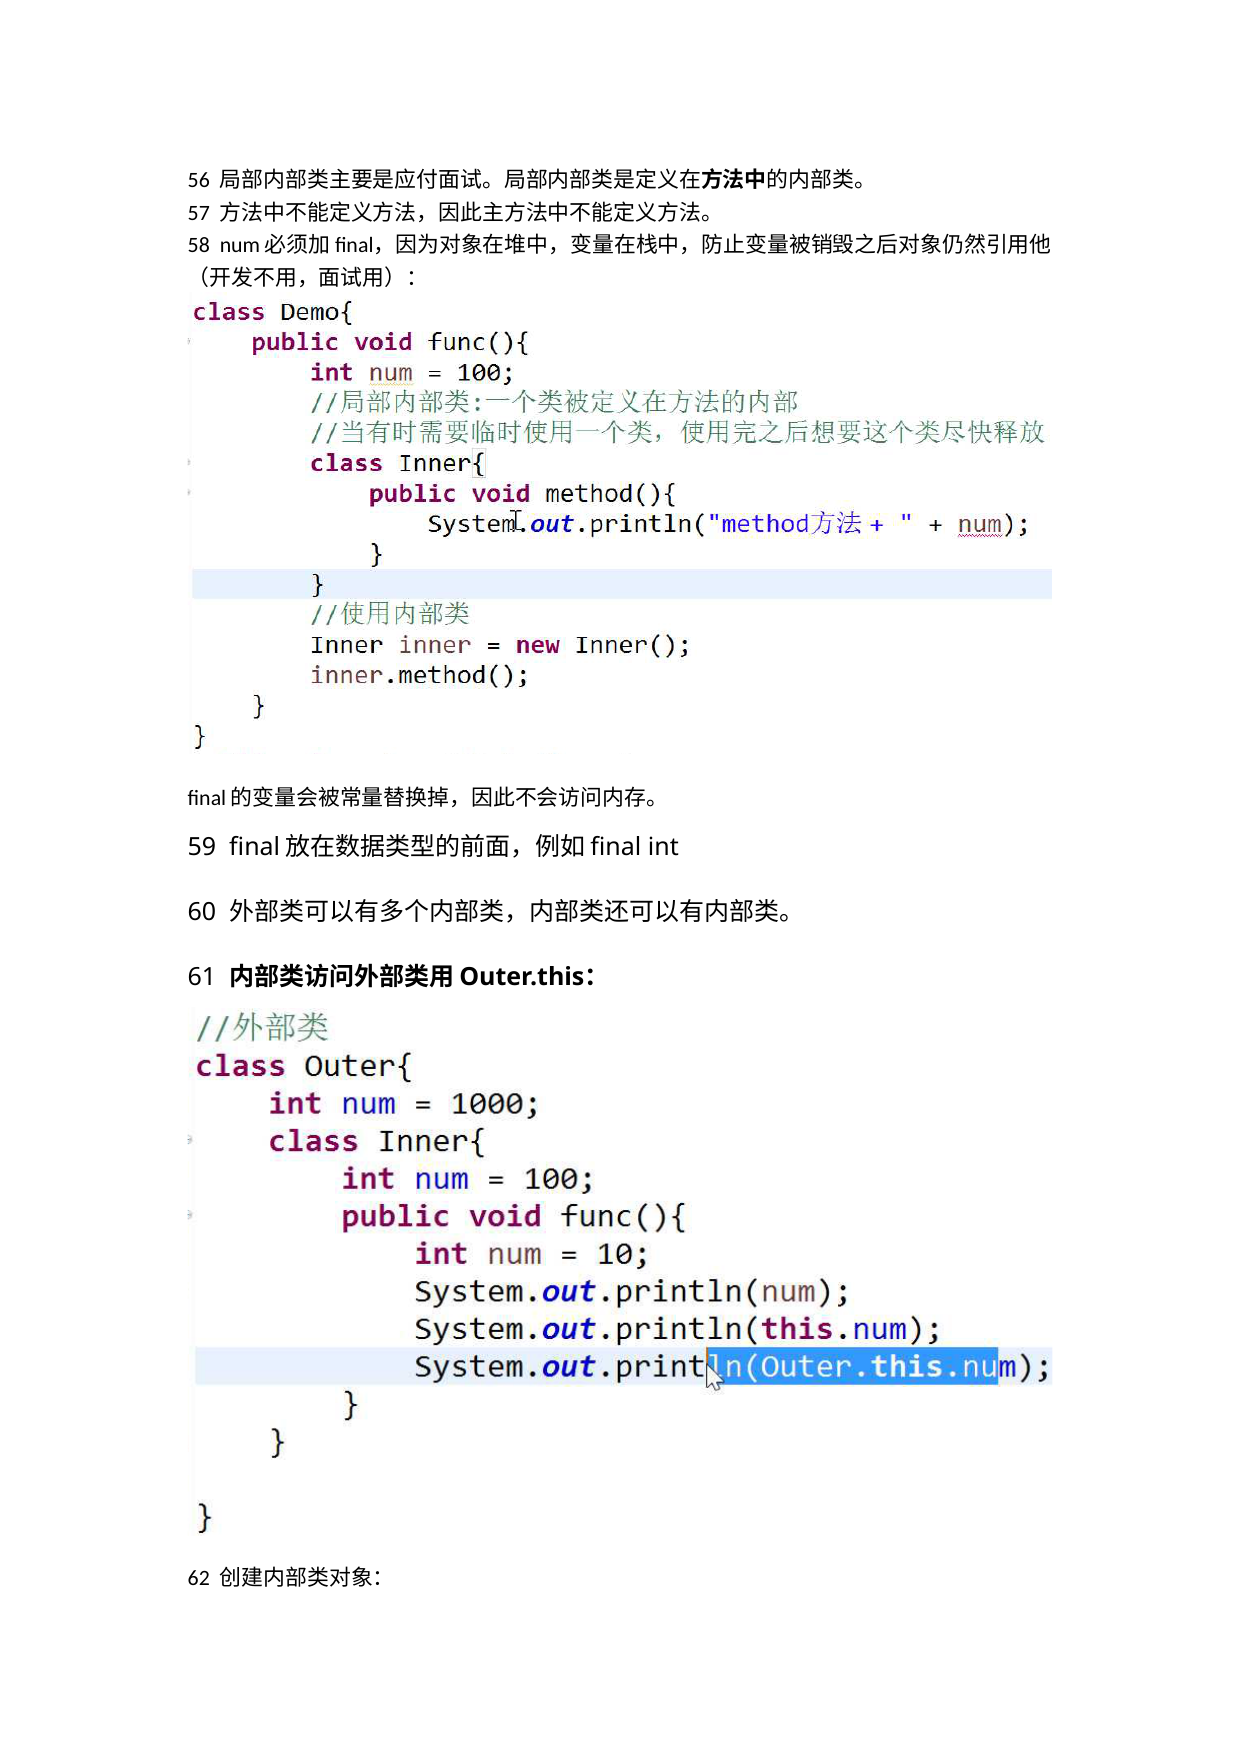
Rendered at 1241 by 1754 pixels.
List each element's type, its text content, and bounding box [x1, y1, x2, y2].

text 57 方法中不能定义方法，因此主方法中不能定义方法。 [187, 194, 1053, 227]
text 58 num必须加final，因为对象在堆中，变量在栈中，防止变量被销毁之后对象仍然引用他（开发不用，面试用）： [187, 227, 1053, 292]
text 61 内部类访问外部类用Outer.this： [187, 942, 1053, 1007]
text 60 外部类可以有多个内部类，内部类还可以有内部类。 [187, 877, 1053, 942]
text 59 final放在数据类型的前面，例如final int [187, 812, 1053, 877]
text 56 局部内部类主要是应付面试。局部内部类是定义在方法中的内部类。 [187, 162, 1053, 194]
picture [187, 292, 1052, 754]
text final的变量会被常量替换掉，因此不会访问内存。 [187, 779, 1053, 812]
picture [187, 1007, 1053, 1536]
text 62 创建内部类对象： [187, 1559, 1053, 1592]
